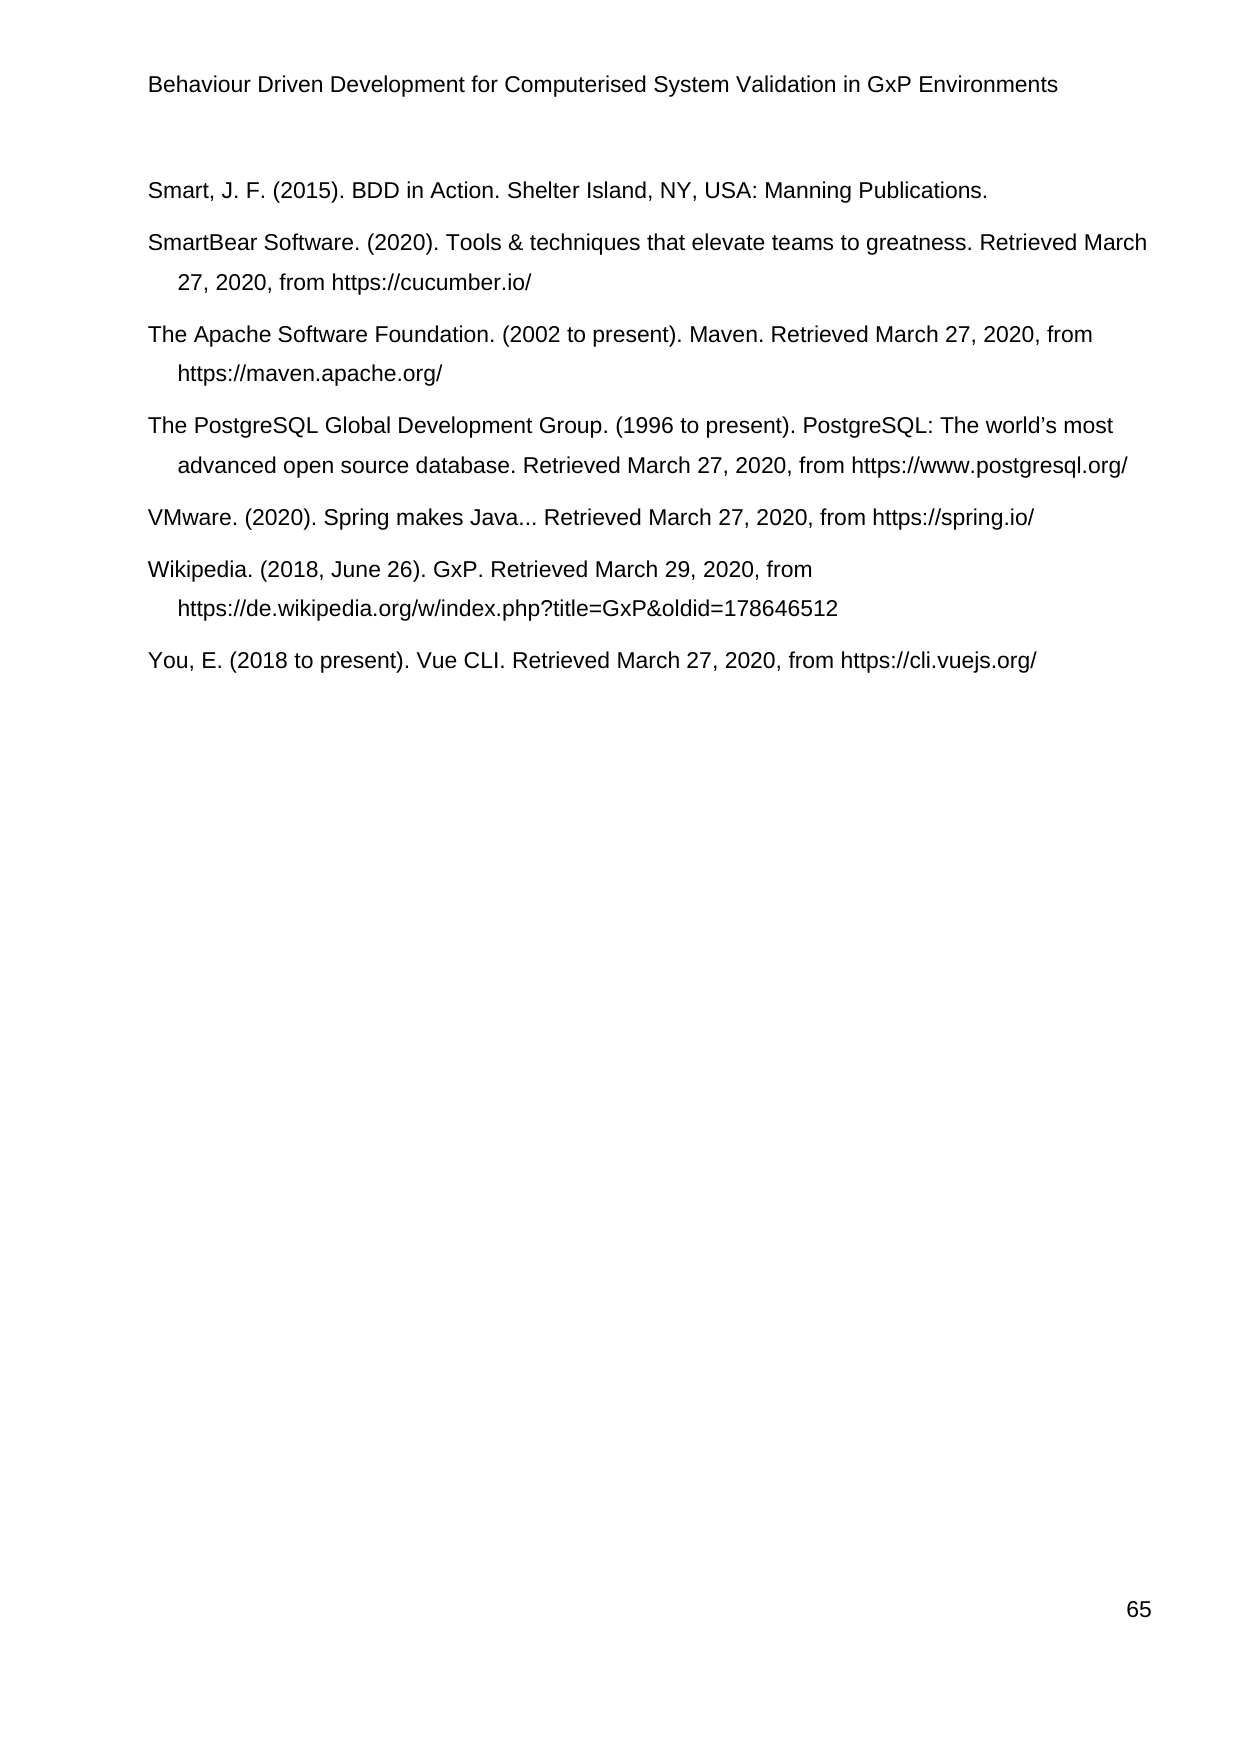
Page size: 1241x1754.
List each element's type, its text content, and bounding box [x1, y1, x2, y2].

text The PostgreSQL Global Development Group. (1996 to present). PostgreSQL: The world’s most advanced open source database. Retrieved March 27, 2020, from https://www.postgresql.org/ [148, 412, 1152, 478]
text VMware. (2020). Spring makes Java... Retrieved March 27, 2020, from https://spring.io/ [148, 503, 1152, 530]
text SmartBear Software. (2020). Tools & techniques that elevate teams to greatness. Retrieved March 27, 2020, from https://cucumber.io/ [148, 229, 1152, 295]
text Wikipedia. (2018, June 26). GxP. Retrieved March 29, 2020, from https://de.wikipedia.org/w/index.php?title=GxP&oldid=178646512 [148, 556, 1152, 621]
text You, E. (2018 to present). Vue CLI. Retrieved March 27, 2020, from https://cli.vuejs.org/ [148, 647, 1152, 673]
text Smart, J. F. (2015). BDD in Action. Shelter Island, NY, USA: Manning Publications. [148, 177, 1152, 203]
text The Apache Software Foundation. (2002 to present). Maven. Retrieved March 27, 2020, from https://maven.apache.org/ [148, 321, 1152, 386]
